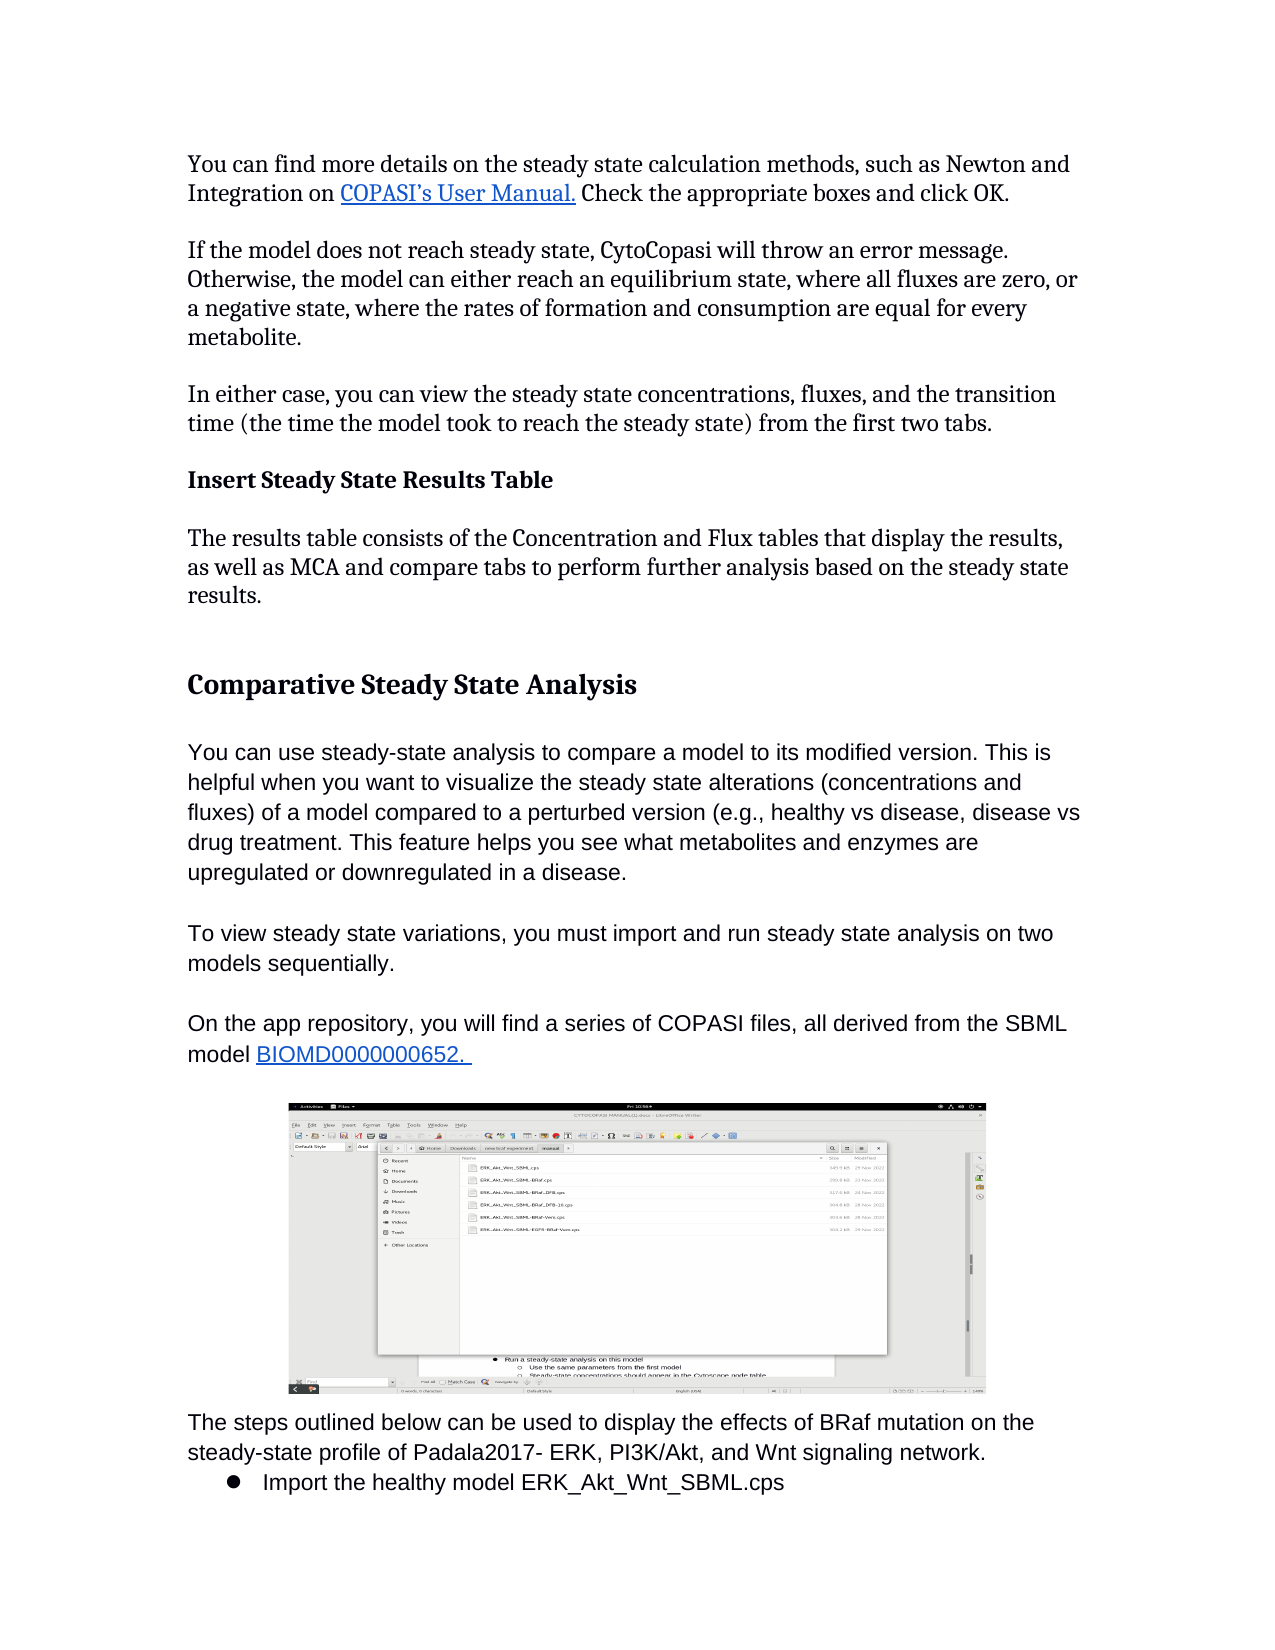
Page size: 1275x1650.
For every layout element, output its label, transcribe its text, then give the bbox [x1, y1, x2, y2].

text On the app repository, you will find a series of COPASI files, all derived from the SBML model BIOMD0000000652. [187, 1010, 1087, 1067]
subtitle Comparative Steady State Analysis [187, 668, 1087, 701]
text To view steady state variations, you must import and run steady state analysis on two models sequentially. [187, 920, 1087, 976]
picture [288, 1103, 987, 1394]
text The steps outlined below can be used to display the effects of BRaf mutation on the steady-state profile of Padala2017- ERK, PI3K/Akt, and Wnt signaling network. [187, 1409, 1087, 1465]
text In either case, you can view the steady state concentrations, fluxes, and the transition time (the time the model took to reach the steady state) from the first two tabs. [187, 380, 1087, 437]
list Import the healthy model ERK_Akt_Wnt_SBML.cps [225, 1469, 1087, 1496]
text You can find more details on the steady state calculation methods, such as Newton and Integration on COPASI’s User Manual. Check the appropriate boxes and click OK. [187, 150, 1087, 207]
text Insert Steady State Results Table [187, 466, 1087, 495]
text The results table consists of the Concentration and Flux tables that display the results, as well as MCA and compare tabs to perform further analysis based on the steady state results. [187, 524, 1087, 610]
text You can use steady-state analysis to compare a model to its modified version. This is helpful when you want to visualize the steady state alterations (concentrations and fluxes) of a model compared to a perturbed version (e.g., healthy vs disease, disease vs drug treatment. This feature helps you see what metabolites and enzymes are upregulated or downregulated in a disease. [187, 738, 1087, 886]
text If the model does not reach steady state, CytoCopasi will throw an error message. Otherwise, the model can either reach an equilibrium state, where all fluxes are zero, or a negative state, where the rates of formation and consumption are equal for every metabolite. [187, 236, 1087, 351]
